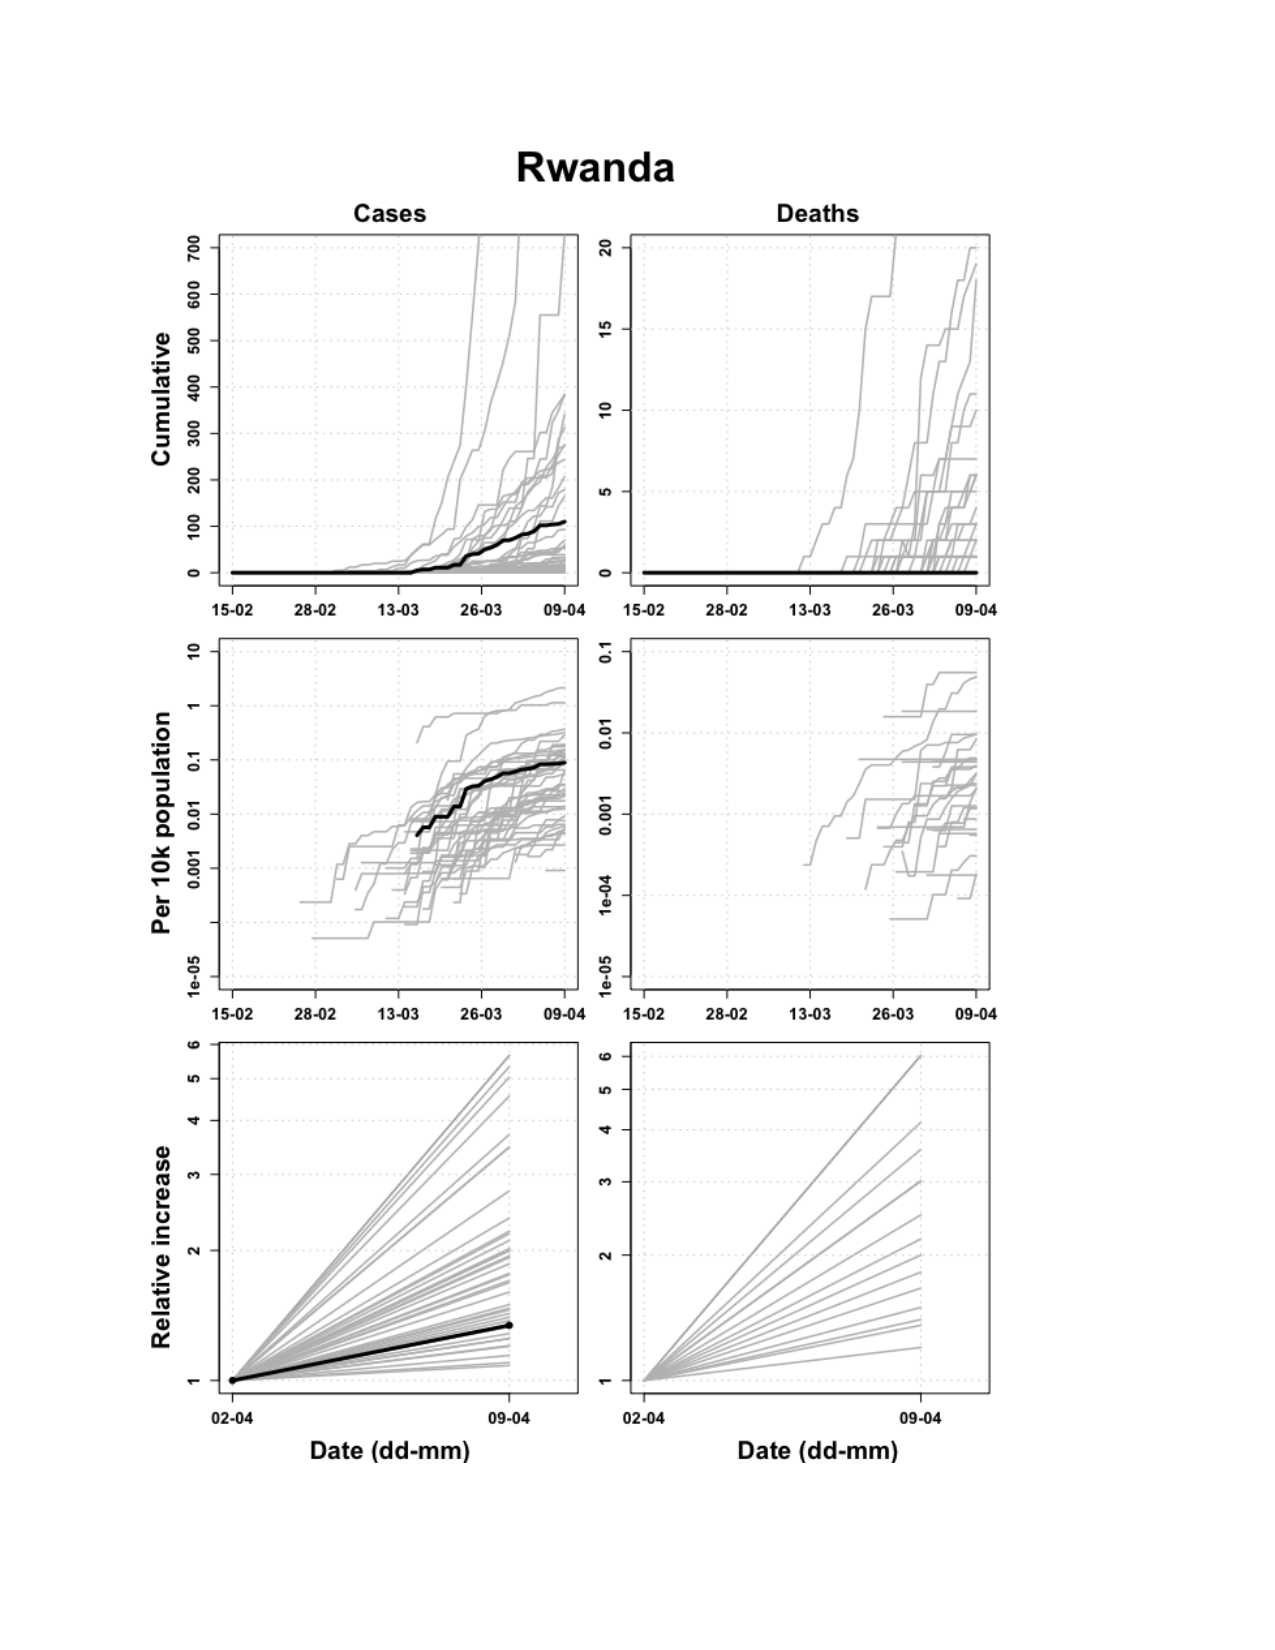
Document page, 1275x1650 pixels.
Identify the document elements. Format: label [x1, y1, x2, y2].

picture [150, 150, 1025, 1463]
